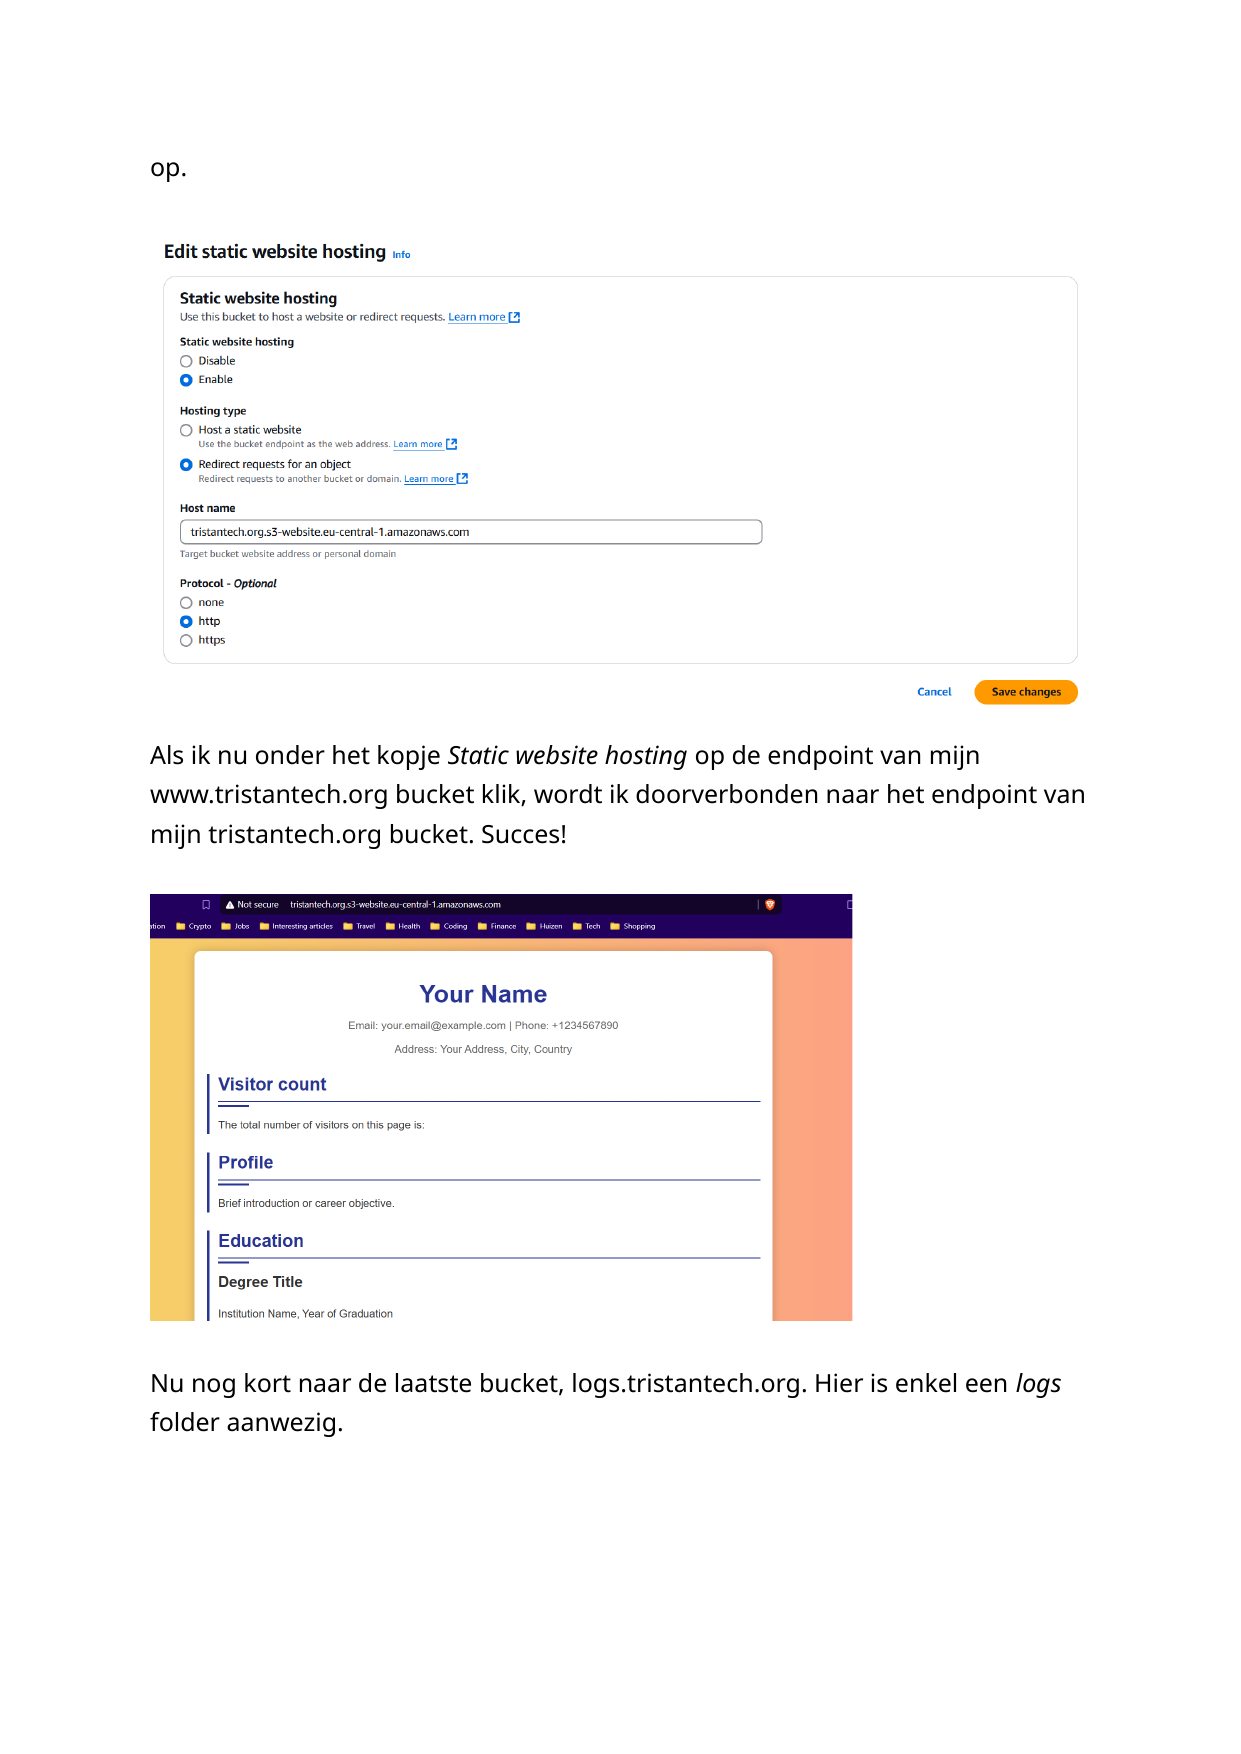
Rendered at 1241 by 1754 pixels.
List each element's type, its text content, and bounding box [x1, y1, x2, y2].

text Als ik nu onder het kopje Static website hosting op de endpoint van mijn www.tristantech.org bucket klik, wordt ik doorverbonden naar het endpoint van mijn tristantech.org bucket. Succes! [150, 738, 1090, 850]
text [150, 150, 1090, 228]
picture [150, 894, 853, 1321]
text Nu nog kort naar de laatste bucket, logs.tristantech.org. Hier is enkel een logs folder aanwezig. [150, 1365, 1090, 1438]
picture [150, 228, 1091, 733]
